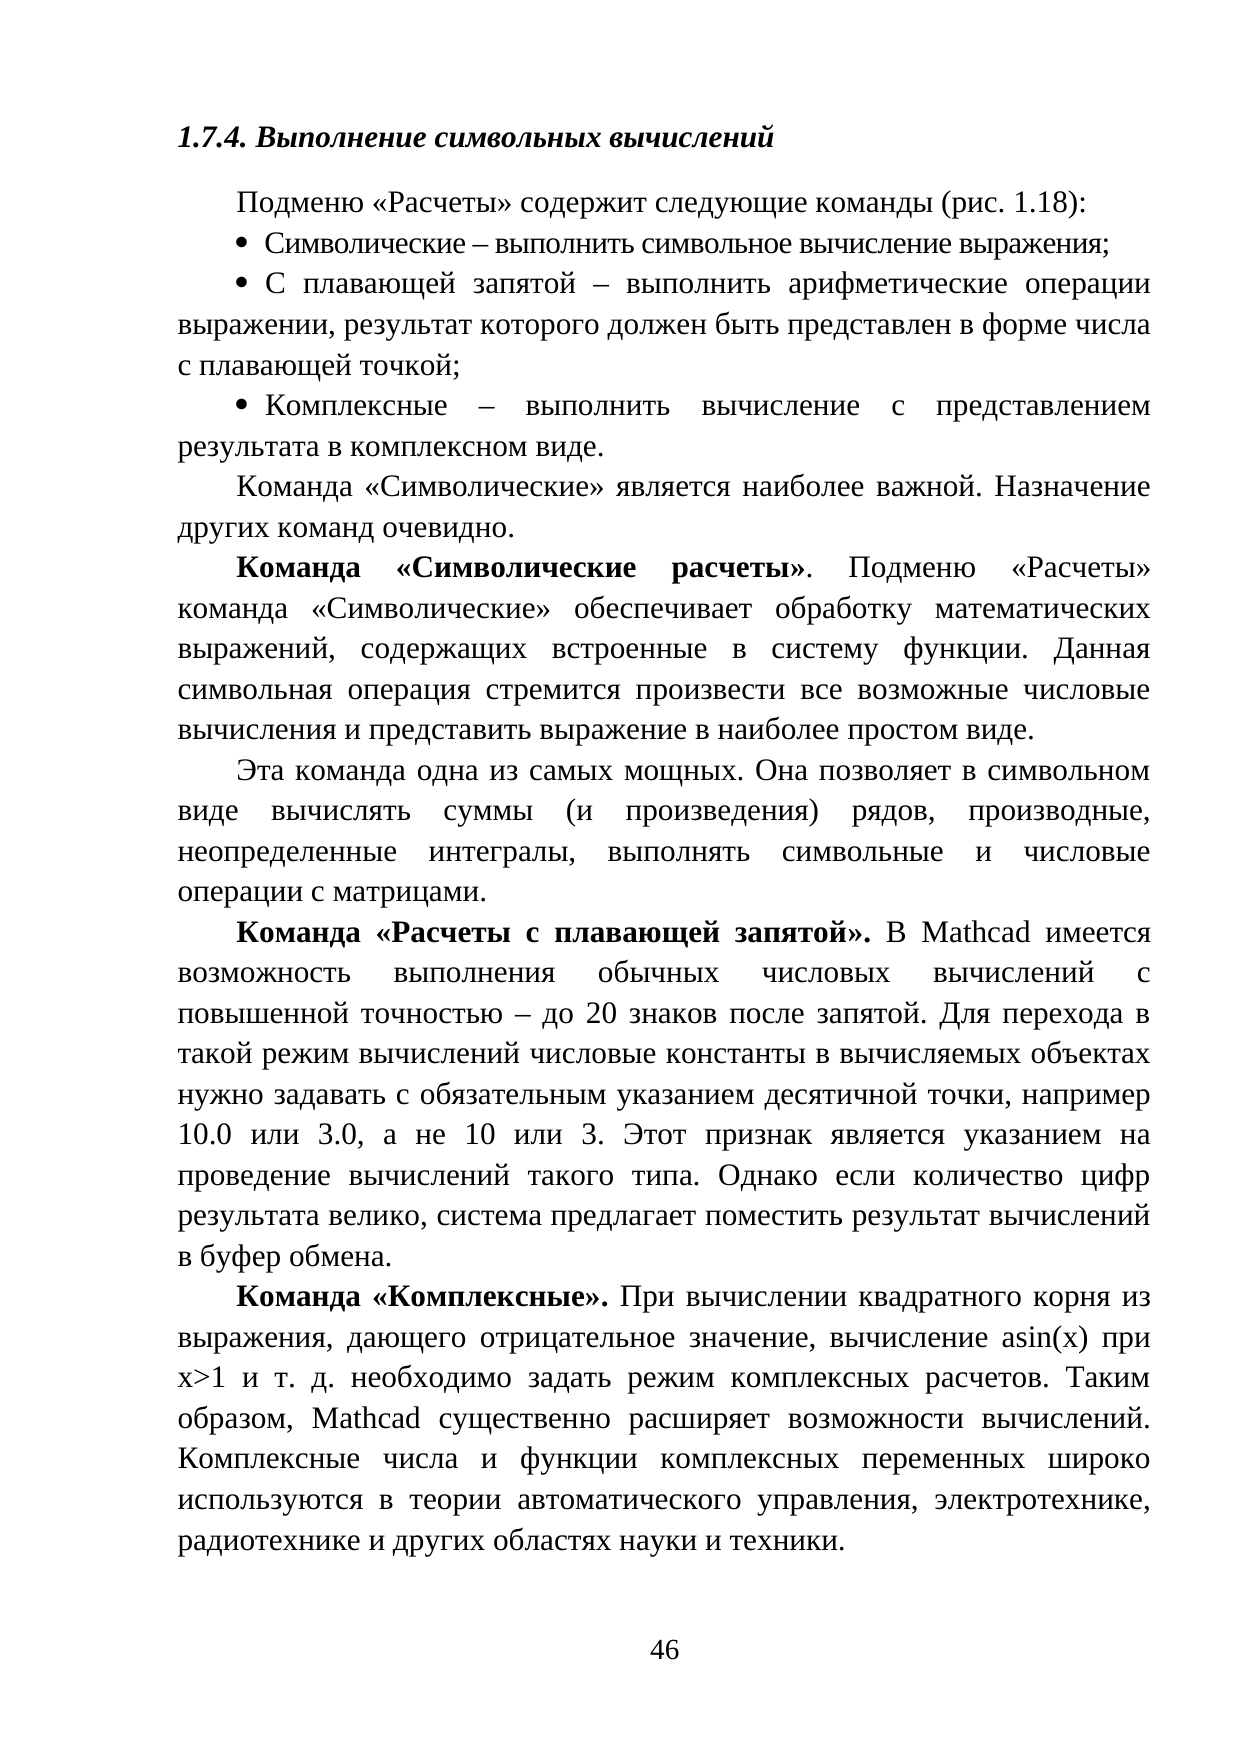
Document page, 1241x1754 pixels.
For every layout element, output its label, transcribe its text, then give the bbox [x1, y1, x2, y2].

text Команда «Символические расчеты». Подменю «Расчеты» команда «Символические» обеспечивает обработку математических выражений, содержащих встроенные в систему функции. Данная символьная операция стремится произвести все возможные числовые вычисления и представить выражение в наиболее простом виде. [177, 548, 1152, 746]
text Команда «Расчеты с плавающей запятой». В Mathcad имеется возможность выполнения обычных числовых вычислений с повышенной точностью – до 20 знаков после запятой. Для перехода в такой режим вычислений числовые константы в вычисляемых объектах нужно задавать с обязательным указанием десятичной точки, например 10.0 или 3.0, а не 10 или 3. Этот признак является указанием на проведение вычислений такого типа. Однако если количество цифр результата велико, система предлагает поместить результат вычислений в буфер обмена. [177, 913, 1152, 1273]
subtitle 1.7.4. Выполнение символьных вычислений [177, 118, 1152, 154]
text Эта команда одна из самых мощных. Она позволяет в символьном виде вычислять суммы (и произведения) рядов, производные, неопределенные интегралы, выполнять символьные и числовые операции с матрицами. [177, 751, 1152, 908]
text Команда «Символические» является наиболее важной. Назначение других команд очевидно. [177, 467, 1152, 544]
list С плавающей запятой – выполнить арифметические операции выражении, результат которого должен быть представлен в форме числа с плавающей точкой; [177, 265, 1152, 382]
list Комплексные – выполнить вычисление с представлением результата в комплексном виде. [177, 386, 1152, 463]
list Символические – выполнить символьное вычисление выражения; [177, 224, 1152, 260]
text Подменю «Расчеты» содержит следующие команды (рис. 1.18): [177, 184, 1152, 219]
text Команда «Комплексные». При вычислении квадратного корня из выражения, дающего отрицательное значение, вычисление asin(x) при х>1 и т. д. необходимо задать режим комплексных расчетов. Таким образом, Mathcad существенно расширяет возможности вычислений. Комплексные числа и функции комплексных переменных широко используются в теории автоматического управления, электротехнике, радиотехнике и других областях науки и техники. [177, 1278, 1152, 1557]
